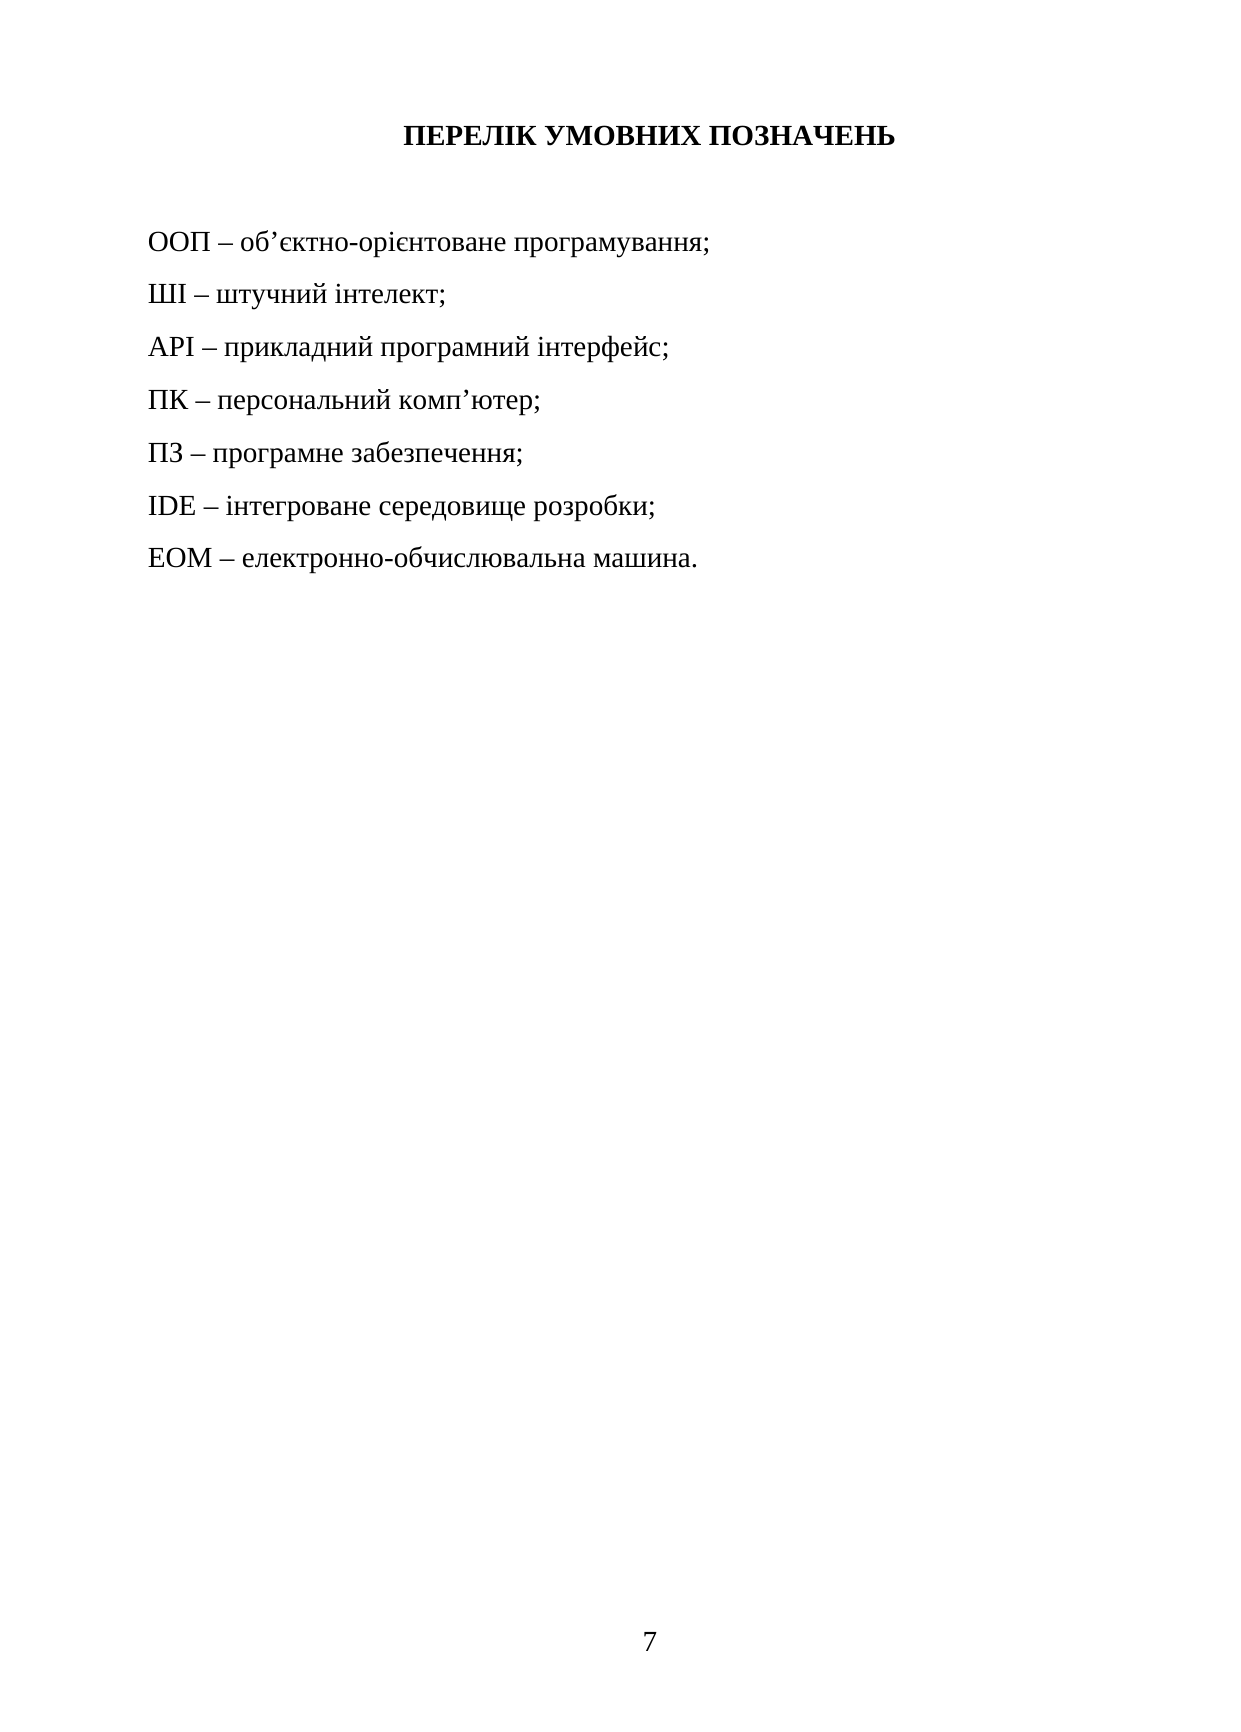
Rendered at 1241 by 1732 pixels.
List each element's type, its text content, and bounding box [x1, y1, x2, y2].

text ПЕРЕЛІК УМОВНИХ ПОЗНАЧЕНЬ [148, 118, 1152, 152]
text ПК – персональний комп’ютер; [148, 382, 1152, 416]
text ШІ – штучний інтелект; [148, 277, 1152, 310]
text ЕОМ – електронно-обчислювальна машина. [148, 541, 1152, 574]
text API – прикладний програмний інтерфейс; [148, 329, 1152, 363]
text ООП – об’єктно-орієнтоване програмування; [148, 224, 1152, 257]
text IDE – інтегроване середовище розробки; [148, 488, 1152, 521]
text ПЗ – програмне забезпечення; [148, 435, 1152, 468]
